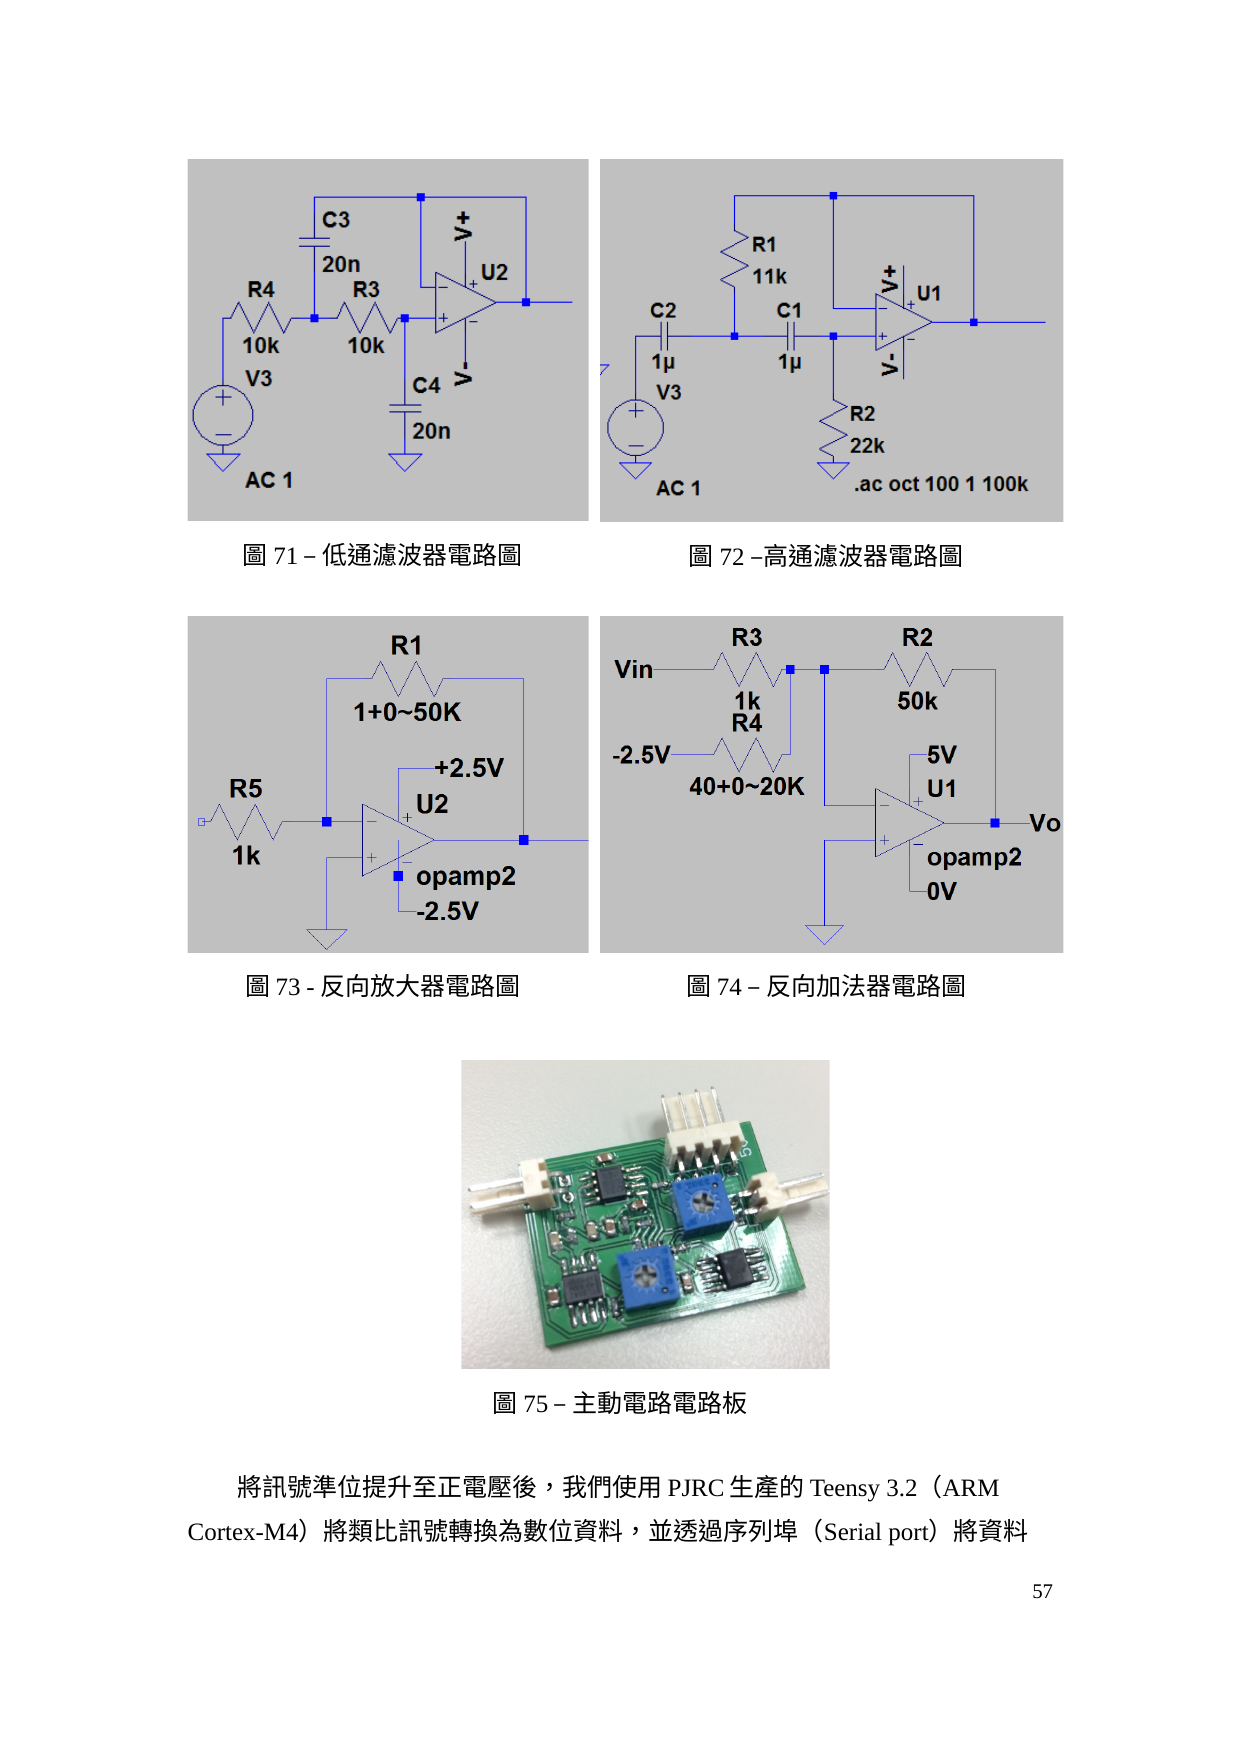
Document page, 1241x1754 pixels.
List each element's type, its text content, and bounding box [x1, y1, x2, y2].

picture [461, 1060, 830, 1369]
table_header 圖 71 – 低通濾波器電路圖 [176, 159, 589, 616]
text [187, 1463, 1053, 1552]
table_cell 圖 73 - 反向放大器電路圖 [176, 967, 589, 1017]
picture [187, 159, 589, 521]
picture [600, 159, 1064, 522]
picture [600, 616, 1064, 953]
table_cell [589, 616, 1063, 967]
table_header 圖 72 –高通濾波器電路圖 [589, 159, 1063, 616]
picture [187, 616, 589, 953]
text 圖 75 – 主動電路電路板 [187, 1383, 1053, 1419]
table_cell 圖 74 – 反向加法器電路圖 [589, 967, 1063, 1017]
table_cell [176, 616, 589, 967]
